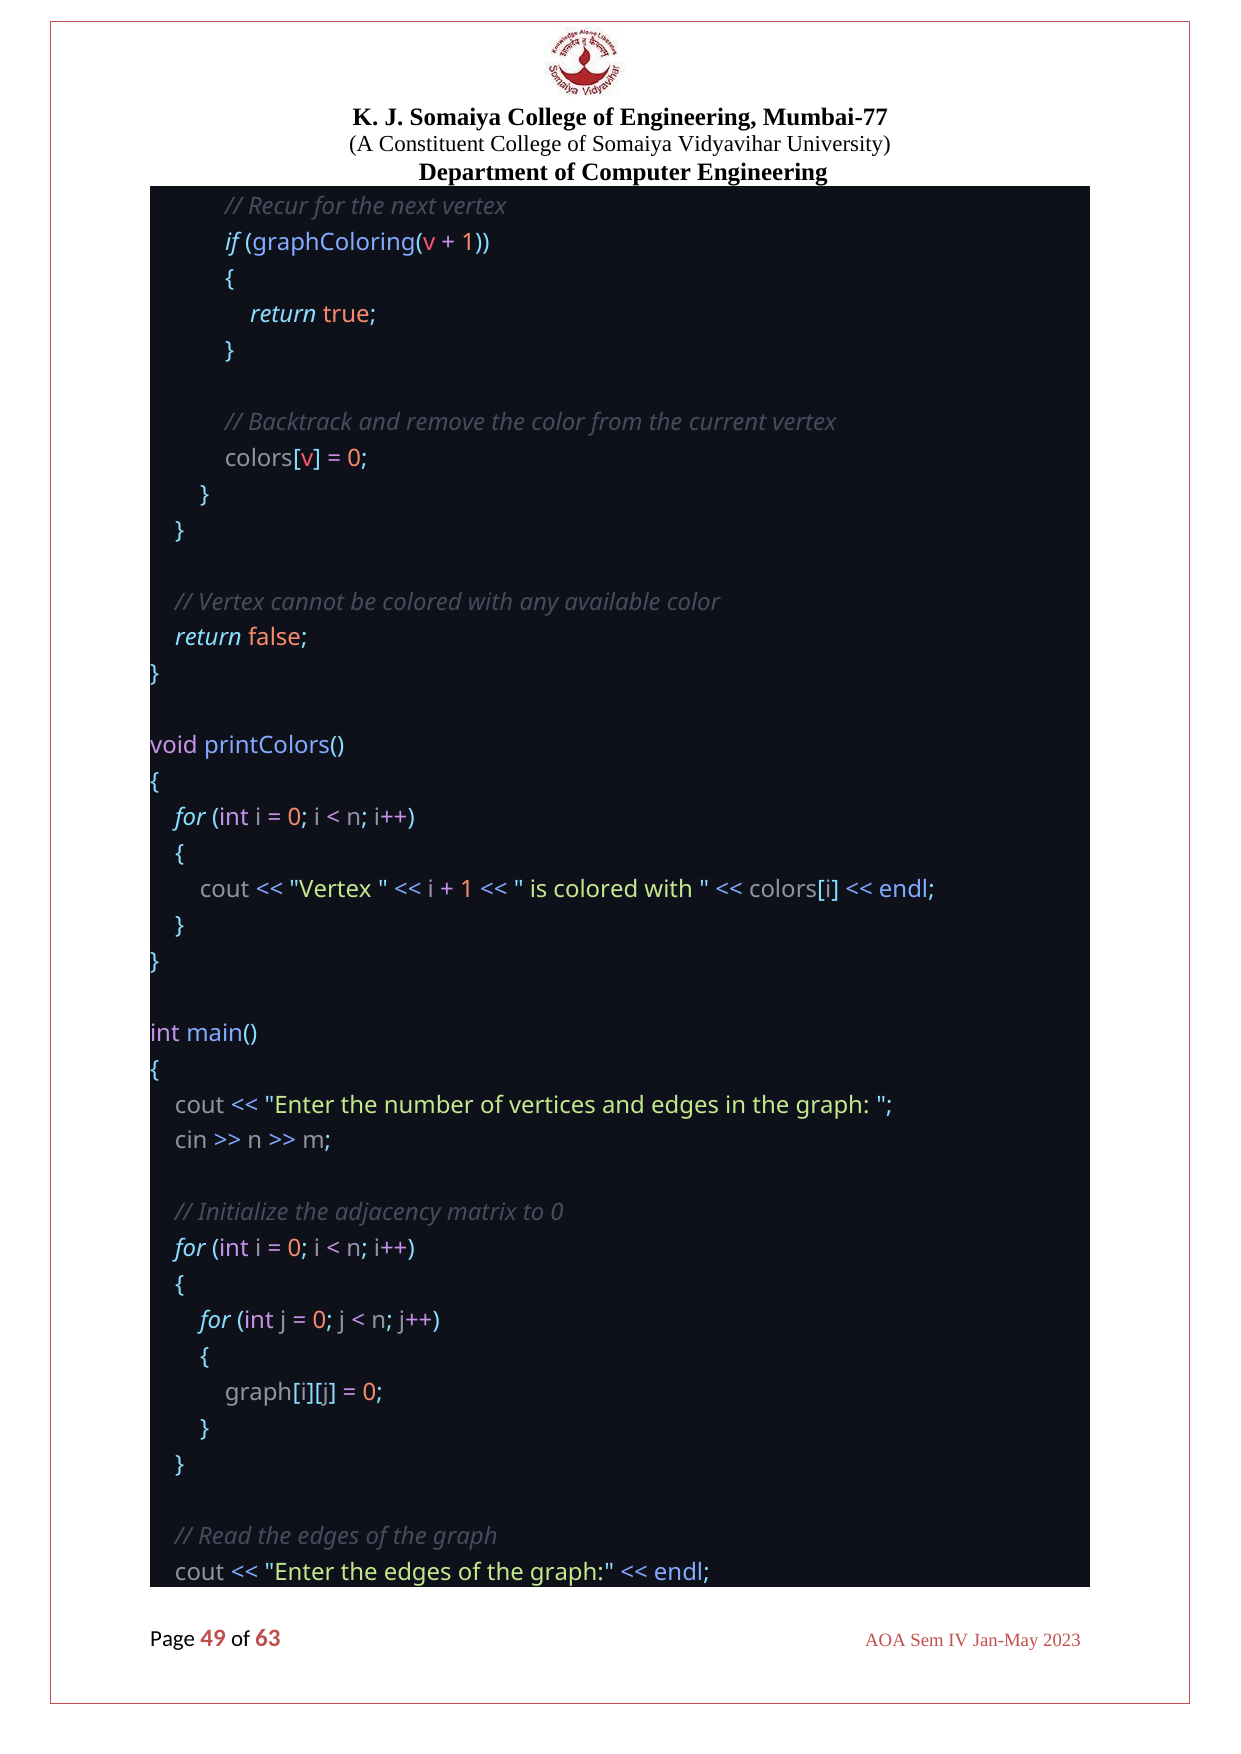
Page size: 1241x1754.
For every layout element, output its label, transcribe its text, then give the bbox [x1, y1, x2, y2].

text } [150, 1407, 1090, 1443]
text } [150, 653, 1090, 689]
text // Initialize the adjacency matrix to 0 [150, 1192, 1090, 1228]
text } [150, 509, 1090, 545]
text for (int i = 0; i < n; i++) [150, 797, 1090, 832]
text void printColors() [150, 725, 1090, 761]
text for (int i = 0; i < n; i++) [150, 1228, 1090, 1264]
picture [543, 27, 626, 97]
text colors[v] = 0; [150, 437, 1090, 473]
text return true; [150, 293, 1090, 329]
text { [150, 761, 1090, 797]
text cout << "Enter the number of vertices and edges in the graph: "; [150, 1084, 1090, 1120]
text // Vertex cannot be colored with any available color [150, 581, 1090, 617]
text int main() [150, 1012, 1090, 1048]
text // Read the edges of the graph [150, 1515, 1090, 1551]
text if (graphColoring(v + 1)) [150, 222, 1090, 257]
text cin >> n >> m; [150, 1120, 1090, 1156]
text return false; [150, 617, 1090, 653]
text { [150, 1264, 1090, 1300]
text } [150, 940, 1090, 976]
text } [150, 904, 1090, 940]
text // Recur for the next vertex [150, 186, 1090, 222]
text graph[i][j] = 0; [150, 1372, 1090, 1407]
text // Backtrack and remove the color from the current vertex [150, 401, 1090, 437]
text for (int j = 0; j < n; j++) [150, 1300, 1090, 1336]
text { [150, 832, 1090, 868]
text } [150, 473, 1090, 509]
text cout << "Vertex " << i + 1 << " is colored with " << colors[i] << endl; [150, 868, 1090, 904]
text { [150, 1336, 1090, 1372]
text { [150, 1048, 1090, 1084]
text } [150, 1443, 1090, 1479]
text cout << "Enter the edges of the graph:" << endl; [150, 1551, 1090, 1587]
text } [150, 329, 1090, 365]
text { [150, 257, 1090, 293]
